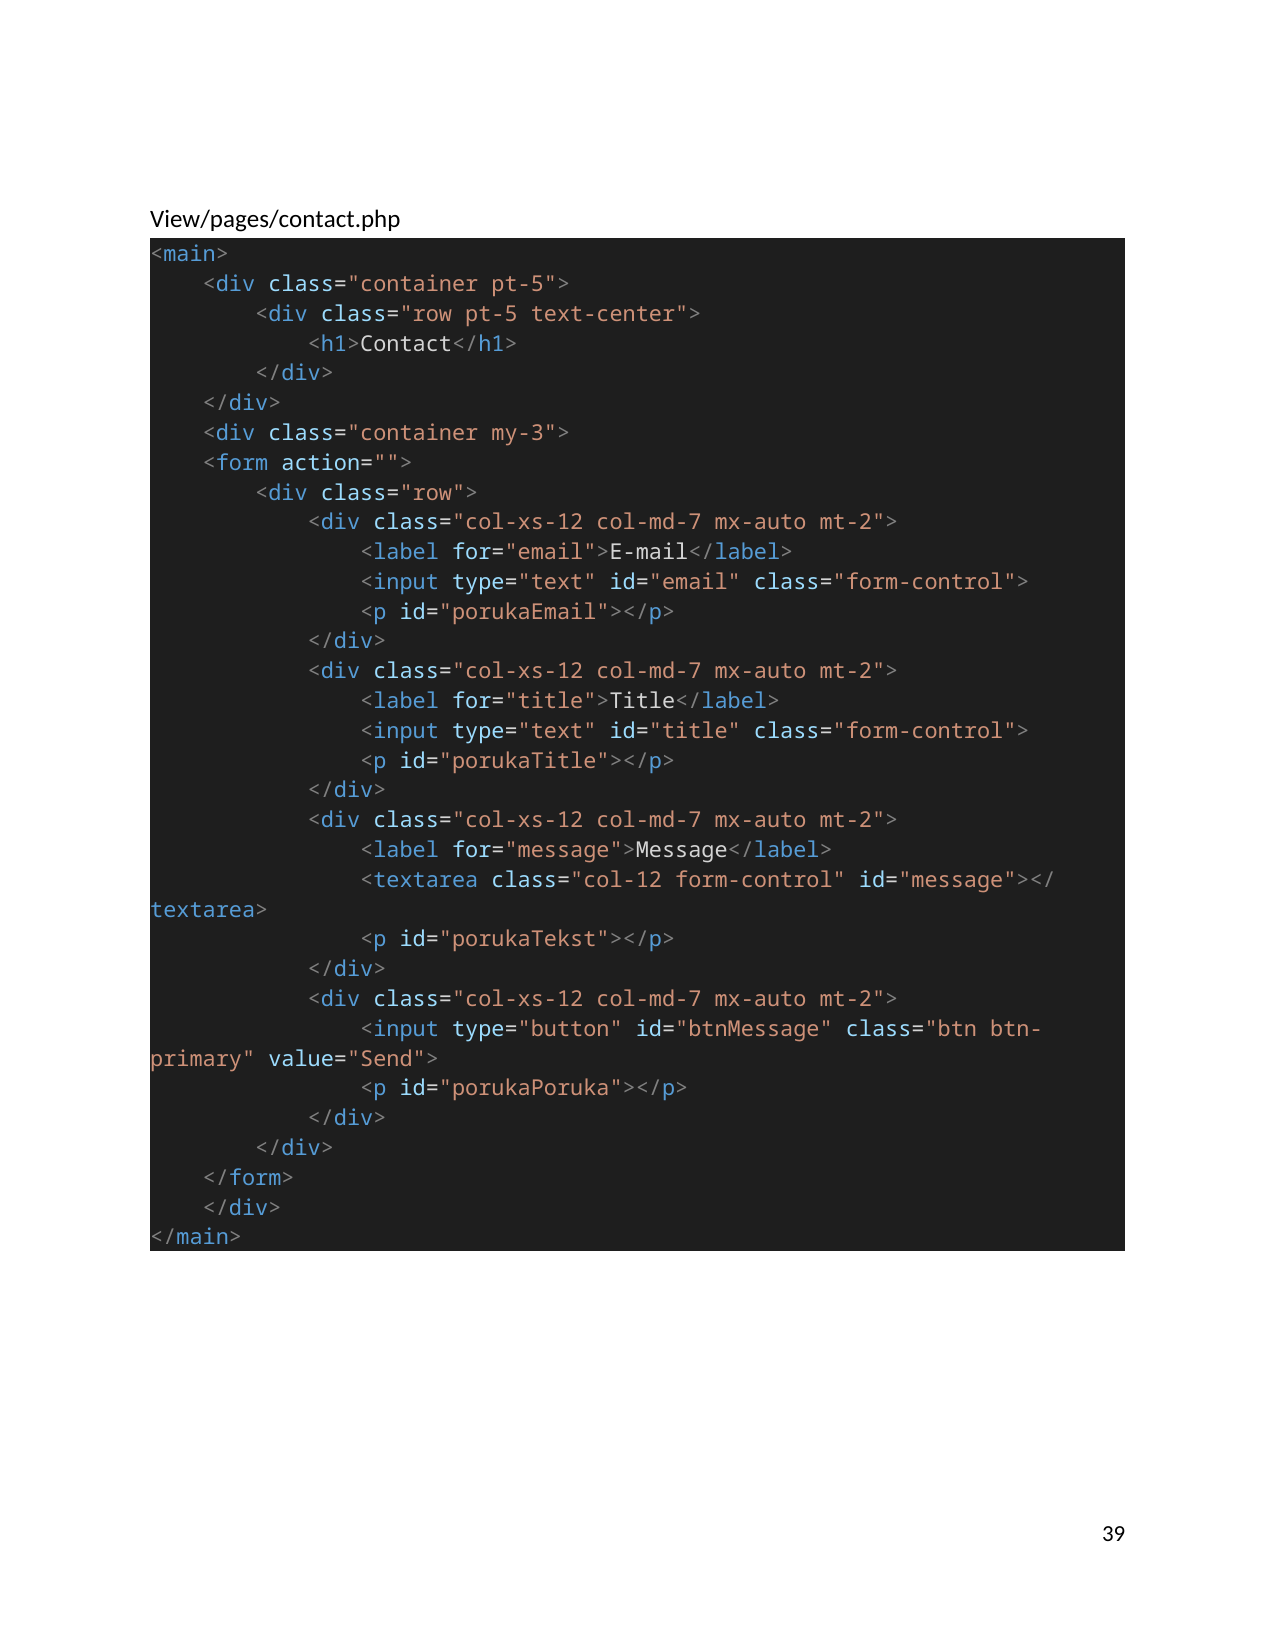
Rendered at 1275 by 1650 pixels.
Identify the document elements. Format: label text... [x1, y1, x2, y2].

text <div class="container my-3"> [150, 417, 1125, 447]
text </div> [150, 1102, 1125, 1132]
text <div class="col-xs-12 col-md-7 mx-auto mt-2"> [150, 983, 1125, 1013]
text <div class="row pt-5 text-center"> [150, 298, 1125, 327]
text <textarea class="col-12 form-control" id="message"></textarea> [150, 864, 1125, 923]
text </div> [150, 774, 1125, 804]
subtitle View/pages/contact.php [150, 203, 1125, 233]
text <p id="porukaTekst"></p> [150, 923, 1125, 953]
text <div class="col-xs-12 col-md-7 mx-auto mt-2"> [150, 506, 1125, 536]
text </div> [150, 953, 1125, 983]
text </main> [150, 1221, 1125, 1251]
text </div> [150, 1191, 1125, 1221]
text <form action=""> [150, 447, 1125, 476]
text <div class="col-xs-12 col-md-7 mx-auto mt-2"> [150, 655, 1125, 685]
text </div> [150, 625, 1125, 655]
text </form> [150, 1162, 1125, 1191]
text <main> [150, 238, 1125, 268]
text <input type="button" id="btnMessage" class="btn btn-primary" value="Send"> [150, 1013, 1125, 1072]
text <div class="container pt-5"> [150, 268, 1125, 298]
text <div class="col-xs-12 col-md-7 mx-auto mt-2"> [150, 804, 1125, 834]
text <input type="text" id="title" class="form-control"> [150, 715, 1125, 744]
text <h1>Contact</h1> [150, 327, 1125, 357]
text <label for="title">Title</label> [150, 685, 1125, 715]
text </div> [150, 387, 1125, 417]
text <div class="row"> [150, 476, 1125, 506]
text <p id="porukaPoruka"></p> [150, 1072, 1125, 1102]
text </div> [150, 357, 1125, 387]
text <input type="text" id="email" class="form-control"> [150, 566, 1125, 596]
text </div> [150, 1132, 1125, 1162]
text <label for="email">E-mail</label> [150, 536, 1125, 566]
text <p id="porukaTitle"></p> [150, 744, 1125, 774]
text <p id="porukaEmail"></p> [150, 596, 1125, 625]
text <label for="message">Message</label> [150, 834, 1125, 864]
